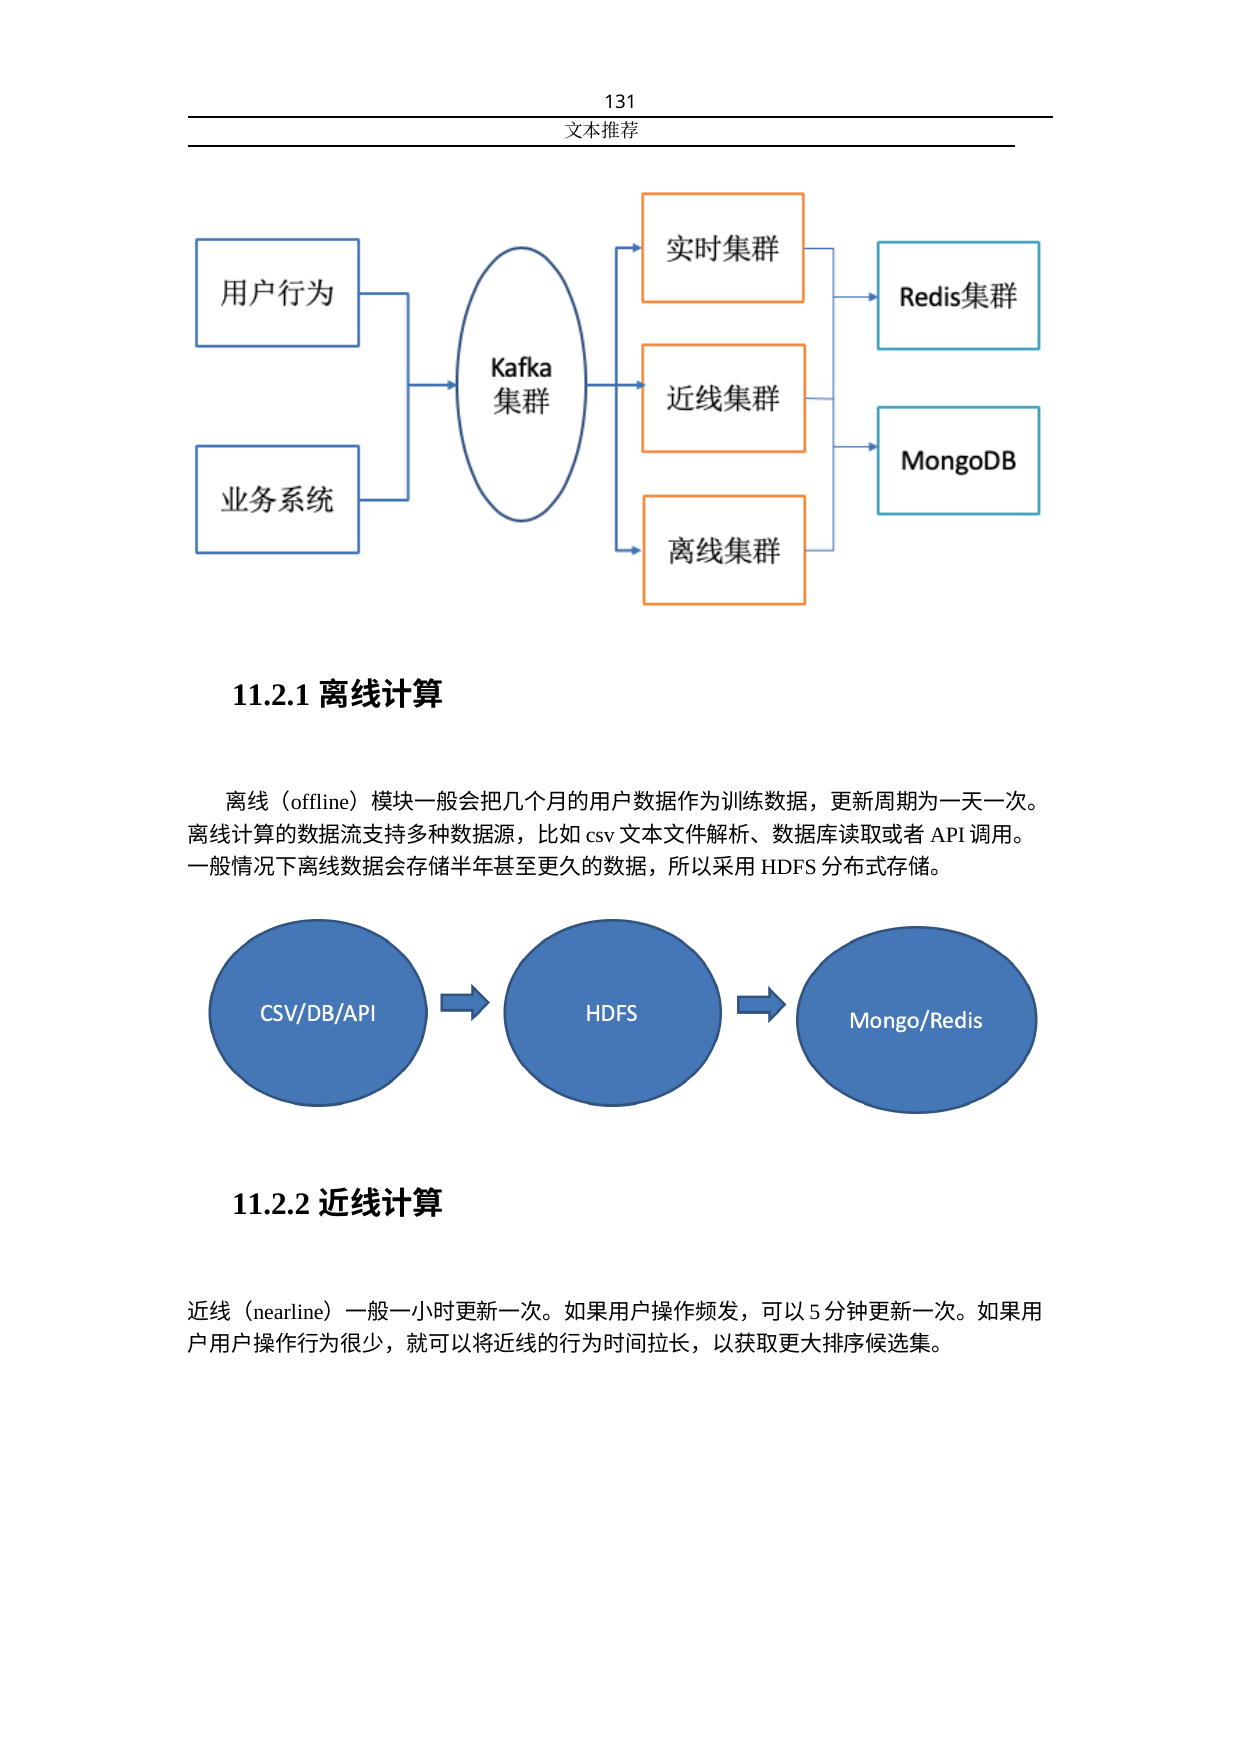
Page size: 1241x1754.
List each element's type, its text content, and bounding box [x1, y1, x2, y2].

picture [187, 895, 1053, 1128]
text 近线（nearline）一般一小时更新一次。如果用户操作频发，可以5分钟更新一次。如果用户用户操作行为很少，就可以将近线的行为时间拉长，以获取更大排序候选集。 [187, 1293, 1053, 1358]
text 离线（offline）模块一般会把几个月的用户数据作为训练数据，更新周期为一天一次。离线计算的数据流支持多种数据源，比如csv文本文件解析、数据库读取或者API调用。一般情况下离线数据会存储半年甚至更久的数据，所以采用HDFS分布式存储。 [187, 784, 1053, 881]
picture [187, 187, 1053, 621]
subtitle 近线计算 [232, 1168, 1053, 1233]
subtitle 离线计算 [232, 659, 1053, 724]
